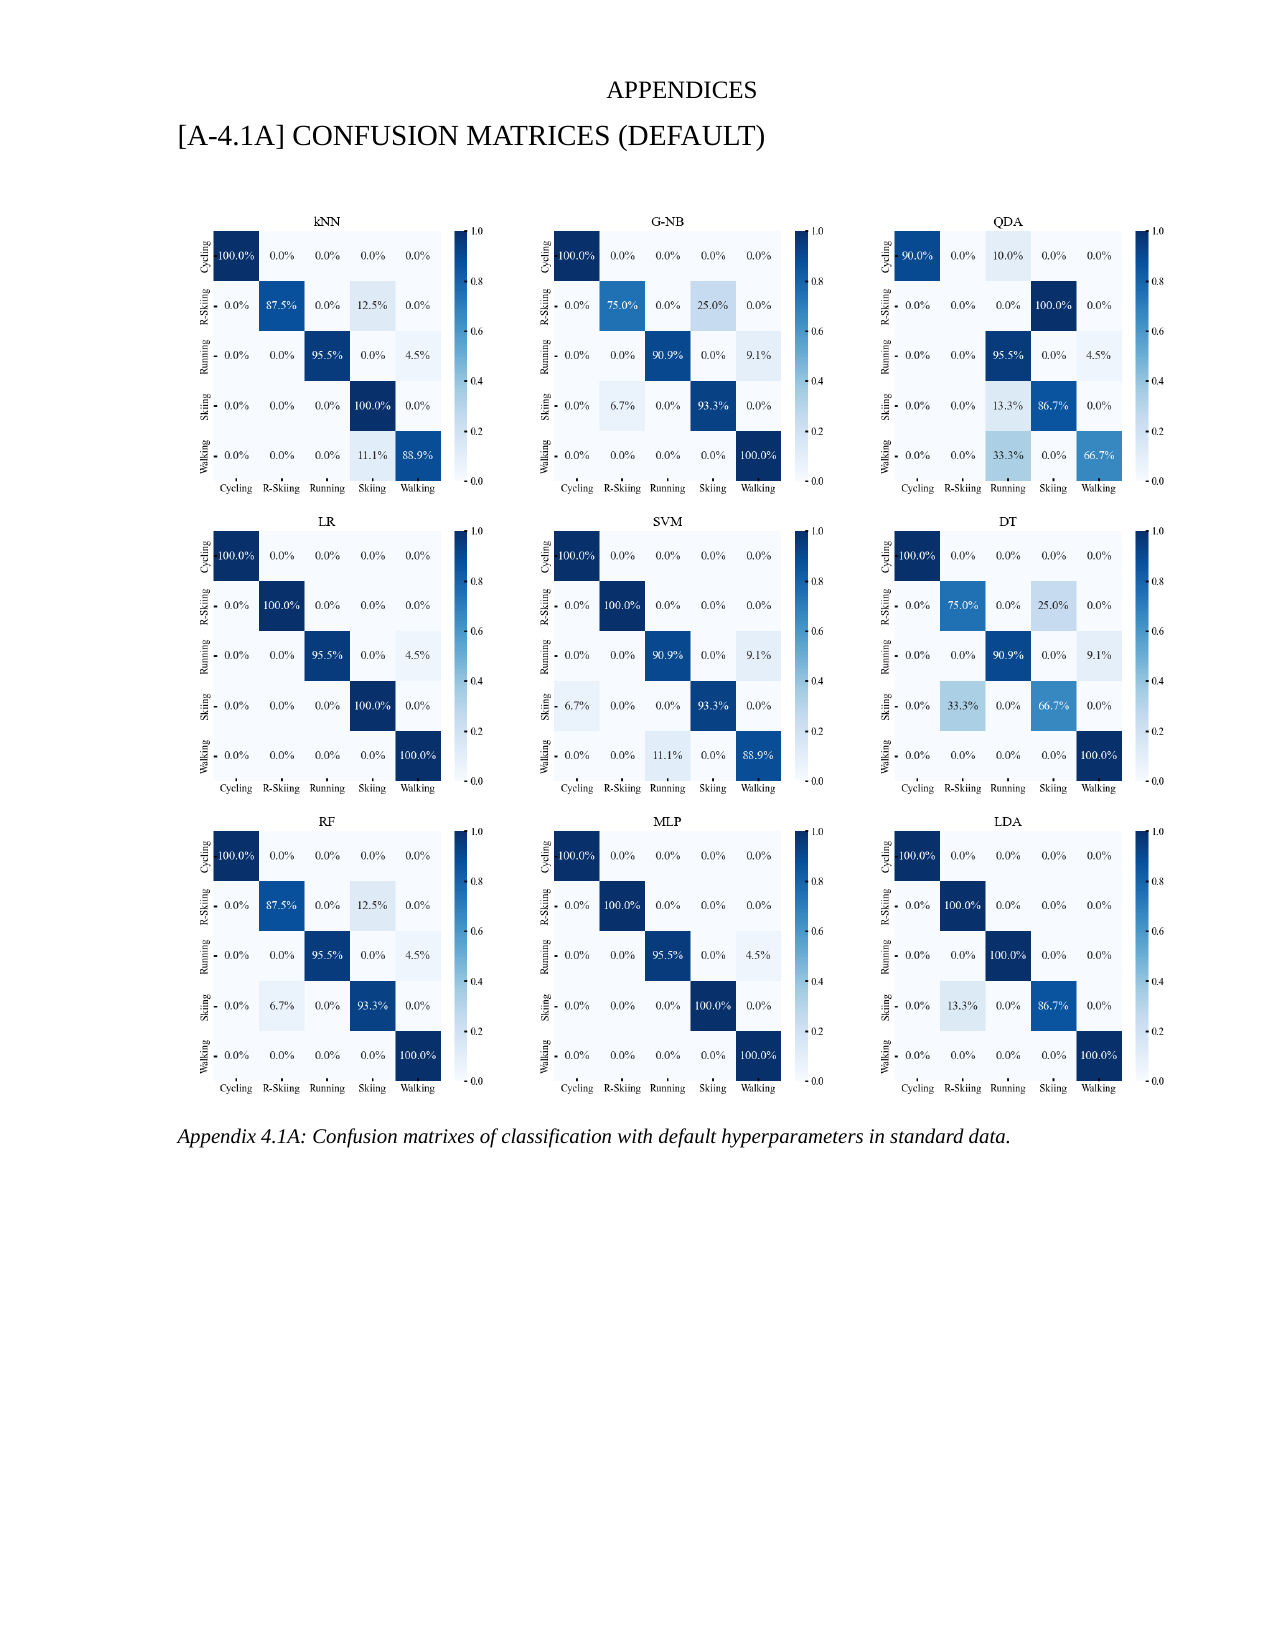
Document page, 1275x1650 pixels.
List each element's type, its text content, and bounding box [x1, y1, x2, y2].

picture [194, 210, 1170, 1100]
text Appendix 4.1A: Confusion matrixes of classification with default hyperparameters in standard data. [177, 1124, 1186, 1148]
text [A-4.1A] Confusion matrices (default) [177, 118, 1186, 152]
